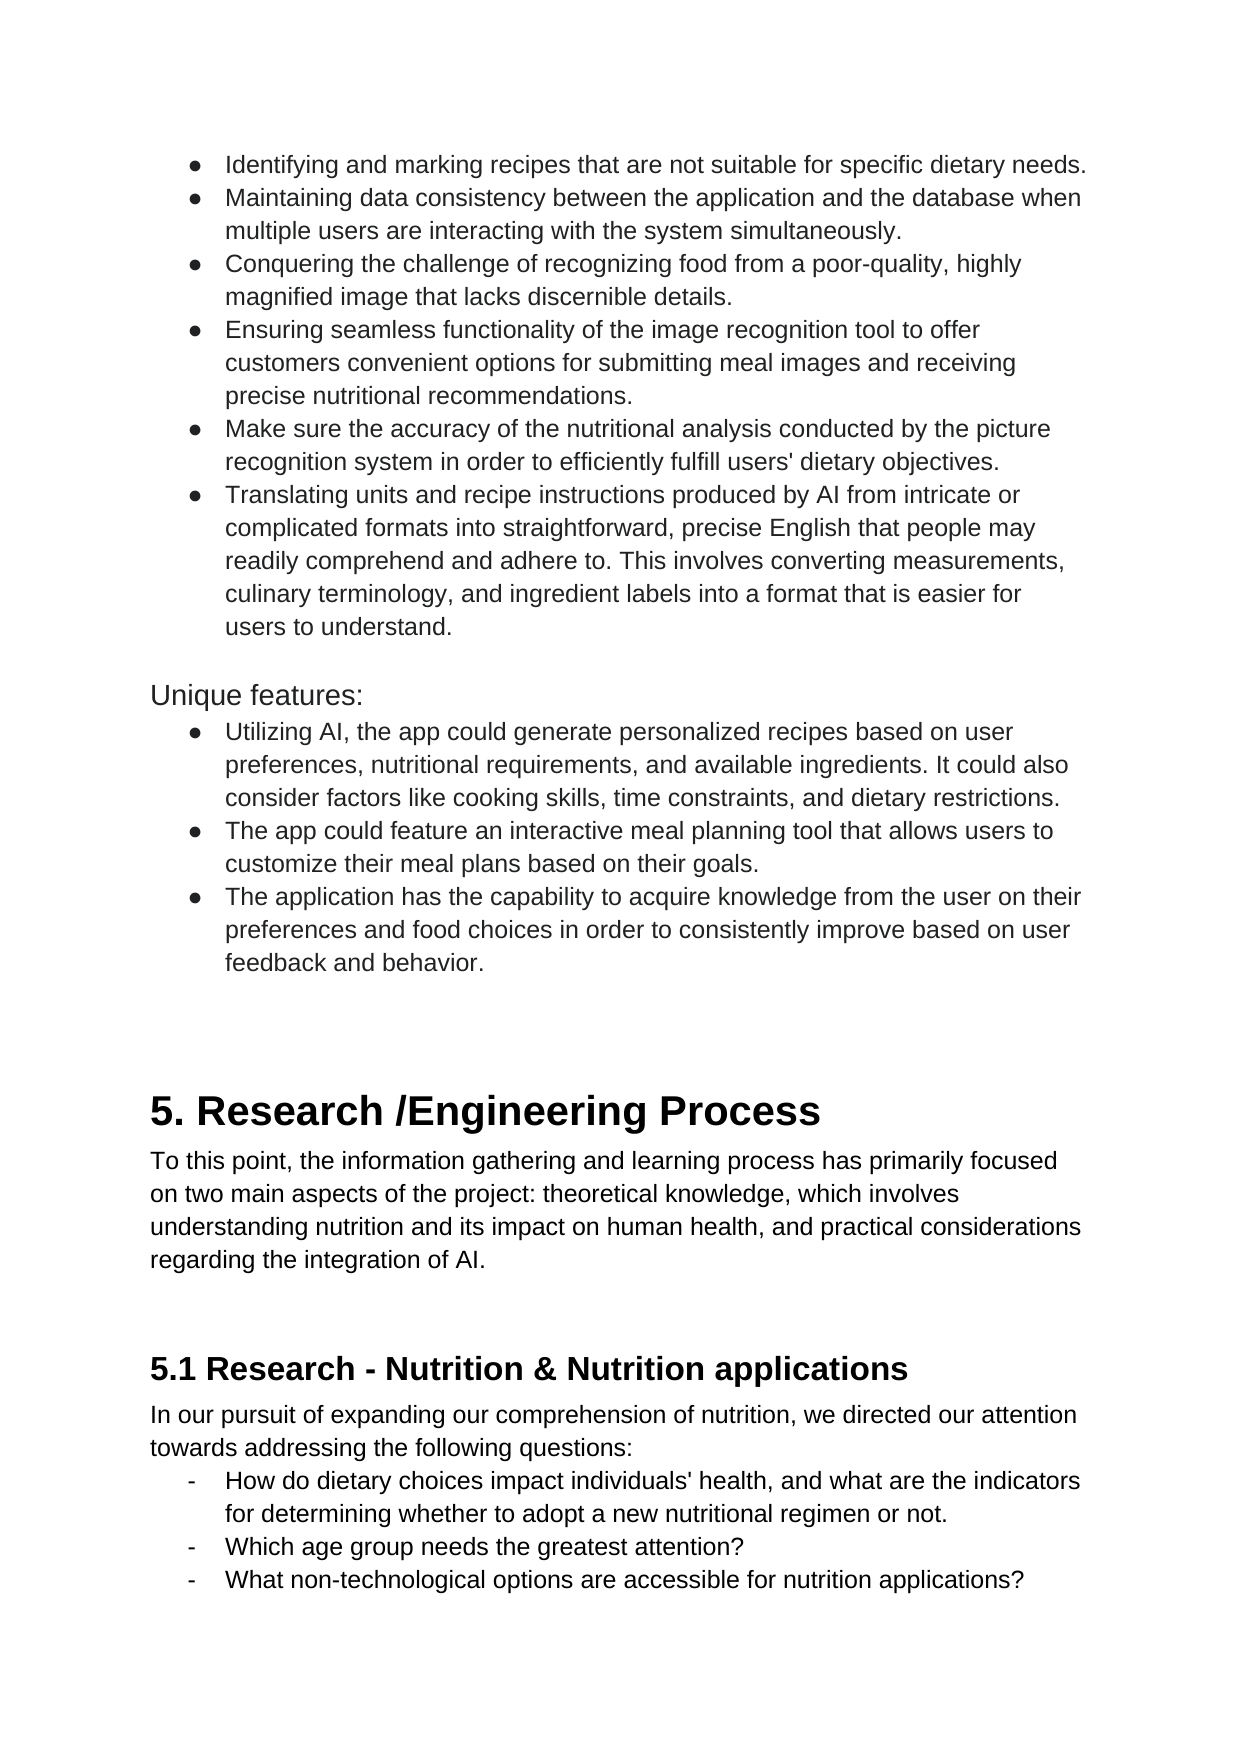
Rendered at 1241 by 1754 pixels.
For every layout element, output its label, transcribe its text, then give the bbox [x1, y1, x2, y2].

subtitle 5. Research /Engineering Process [150, 1086, 1090, 1134]
list Translating units and recipe instructions produced by AI from intricate or complicated formats into straightforward, precise English that people may readily comprehend and adhere to. This involves converting measurements, culinary terminology, and ingredient labels into a format that is easier for users to understand. [187, 480, 1090, 641]
list Utilizing AI, the app could generate personalized recipes based on user preferences, nutritional requirements, and available ingredients. It could also consider factors like cooking skills, time constraints, and dietary restrictions. [187, 717, 1090, 812]
text In our pursuit of expanding our comprehension of nutrition, we directed our attention towards addressing the following questions: [150, 1400, 1090, 1462]
list Ensuring seamless functionality of the image recognition tool to offer customers convenient options for submitting meal images and receiving precise nutritional recommendations. [187, 315, 1090, 410]
text Unique features: [150, 678, 1090, 712]
list Maintaining data consistency between the application and the database when multiple users are interacting with the system simultaneously. [187, 183, 1090, 245]
list Make sure the accuracy of the nutritional analysis conducted by the picture recognition system in order to efficiently fulfill users' dietary objectives. [187, 414, 1090, 476]
subtitle 5.1 Research - Nutrition & Nutrition applications [150, 1349, 1090, 1387]
list Identifying and marking recipes that are not suitable for specific dietary needs. [187, 150, 1090, 179]
list The application has the capability to acquire knowledge from the user on their preferences and food choices in order to consistently improve based on user feedback and behavior. [187, 882, 1090, 977]
list Conquering the challenge of recognizing food from a poor-quality, highly magnified image that lacks discernible details. [187, 249, 1090, 311]
list Which age group needs the greatest attention? [187, 1532, 1090, 1561]
list ⁠How do dietary choices impact individuals' health, and what are the indicators for determining whether to adopt a new nutritional regimen or not. [187, 1466, 1090, 1528]
list What non-technological options are accessible for nutrition applications? [187, 1565, 1090, 1594]
list The app could feature an interactive meal planning tool that allows users to customize their meal plans based on their goals. [187, 816, 1090, 878]
text To this point, the information gathering and learning process has primarily focused on two main aspects of the project: theoretical knowledge, which involves understanding nutrition and its impact on human health, and practical considerations regarding the integration of AI. [150, 1146, 1090, 1274]
